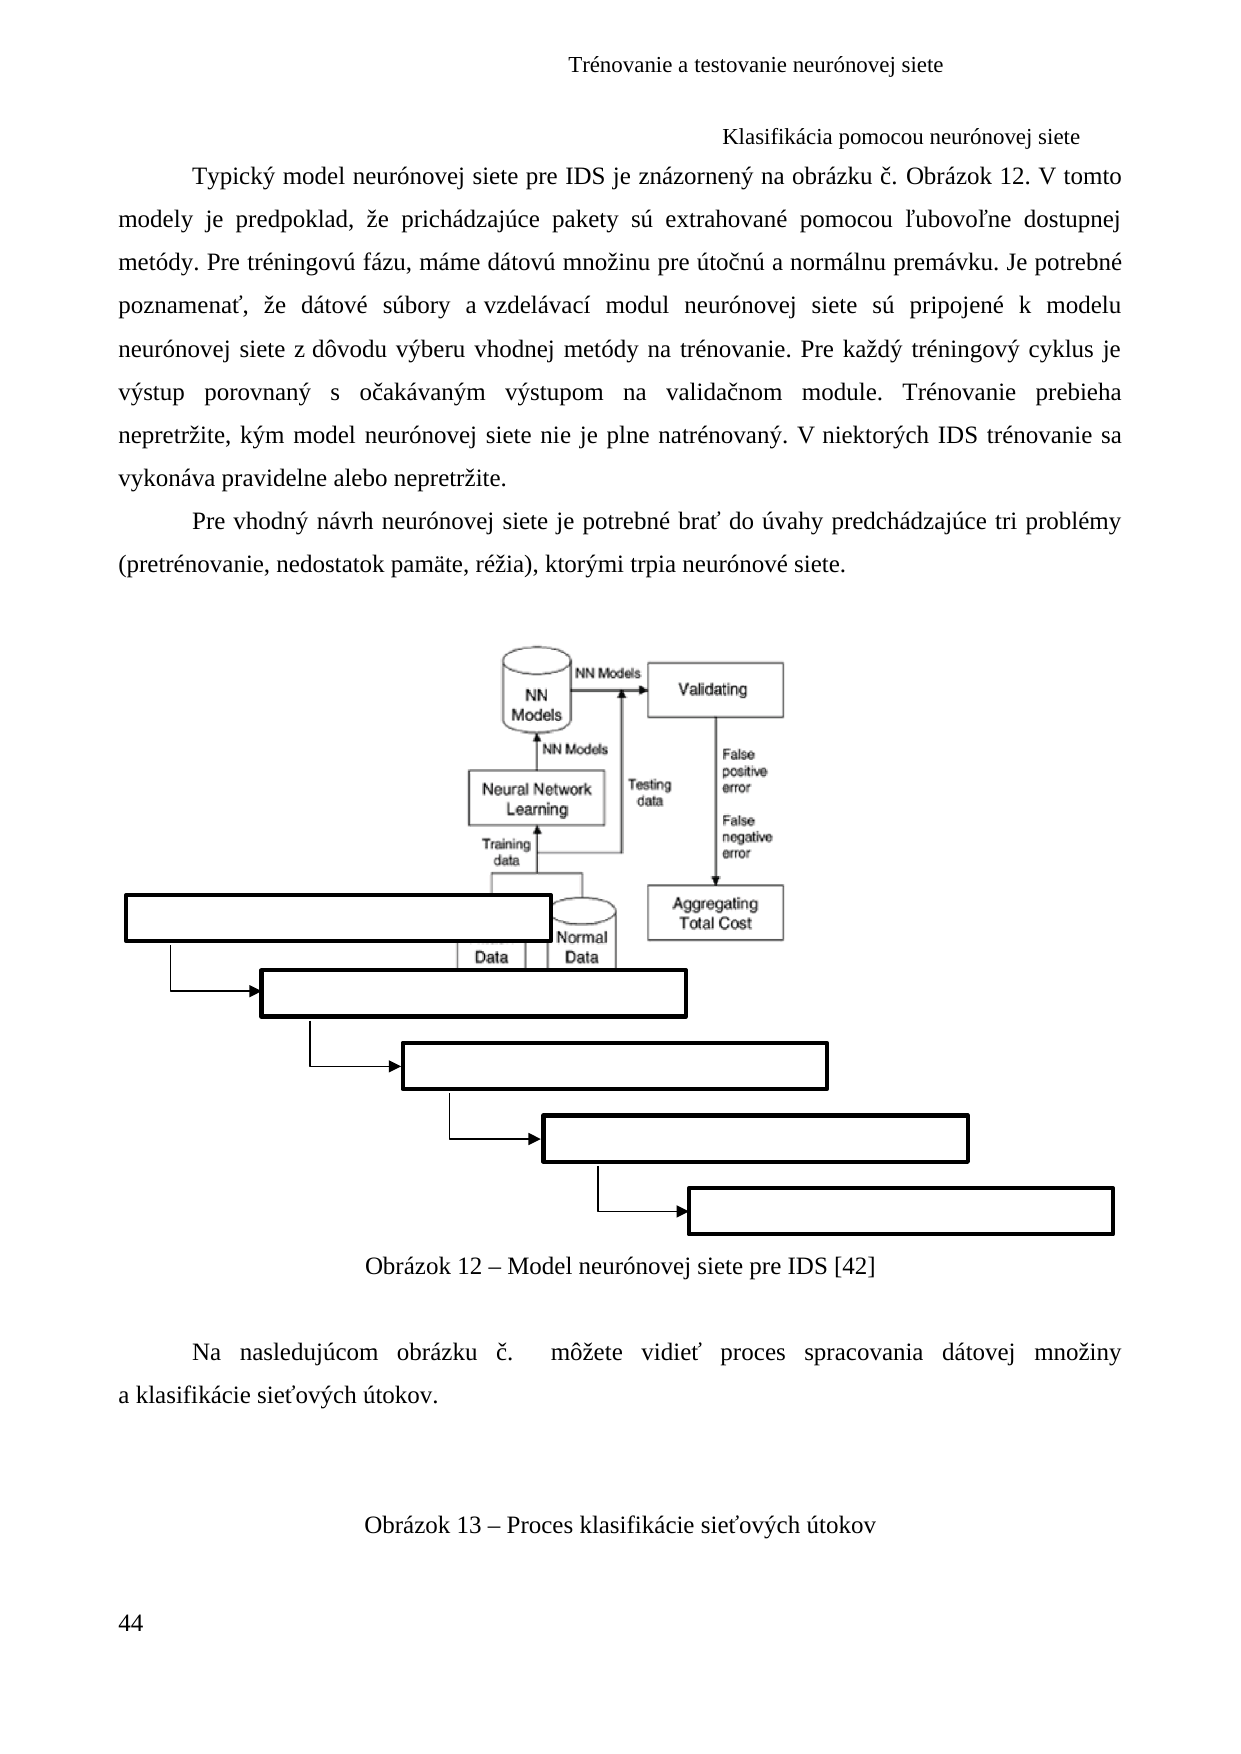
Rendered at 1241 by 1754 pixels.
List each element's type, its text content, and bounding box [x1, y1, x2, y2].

text Na nasledujúcom obrázku č. 13 môžete vidieť proces spracovania dátovej množiny a klasifikácie sieťových útokov. [118, 1337, 1122, 1409]
text Obrázok 12 – Model neurónovej siete pre IDS [42] [118, 636, 1122, 1280]
text Obrázok 13 – Proces klasifikácie sieťových útokov [118, 1510, 1122, 1539]
text Pre vhodný návrh neurónovej siete je potrebné brať do úvahy predchádzajúce tri problémy (pretrénovanie, nedostatok pamäte, réžia), ktorými trpia neurónové siete. [118, 506, 1122, 578]
text Typický model neurónovej siete pre IDS je znázornený na obrázku č. 12. V tomto modely je predpoklad, že prichádzajúce pakety sú extrahované pomocou ľubovoľne dostupnej metódy. Pre tréningovú fázu, máme dátovú množinu pre útočnú a normálnu premávku. Je potrebné poznamenať, že dátové súbory a vzdelávací modul neurónovej siete sú pripojené k modelu neurónovej siete z dôvodu výberu vhodnej metódy na trénovanie. Pre každý tréningový cyklus je výstup porovnaný s očakávaným výstupom na validačnom module. Trénovanie prebieha nepretržite, kým model neurónovej siete nie je plne natrénovaný. V niektorých IDS trénovanie sa vykonáva pravidelne alebo nepretržite. [118, 161, 1122, 492]
picture [449, 636, 791, 992]
